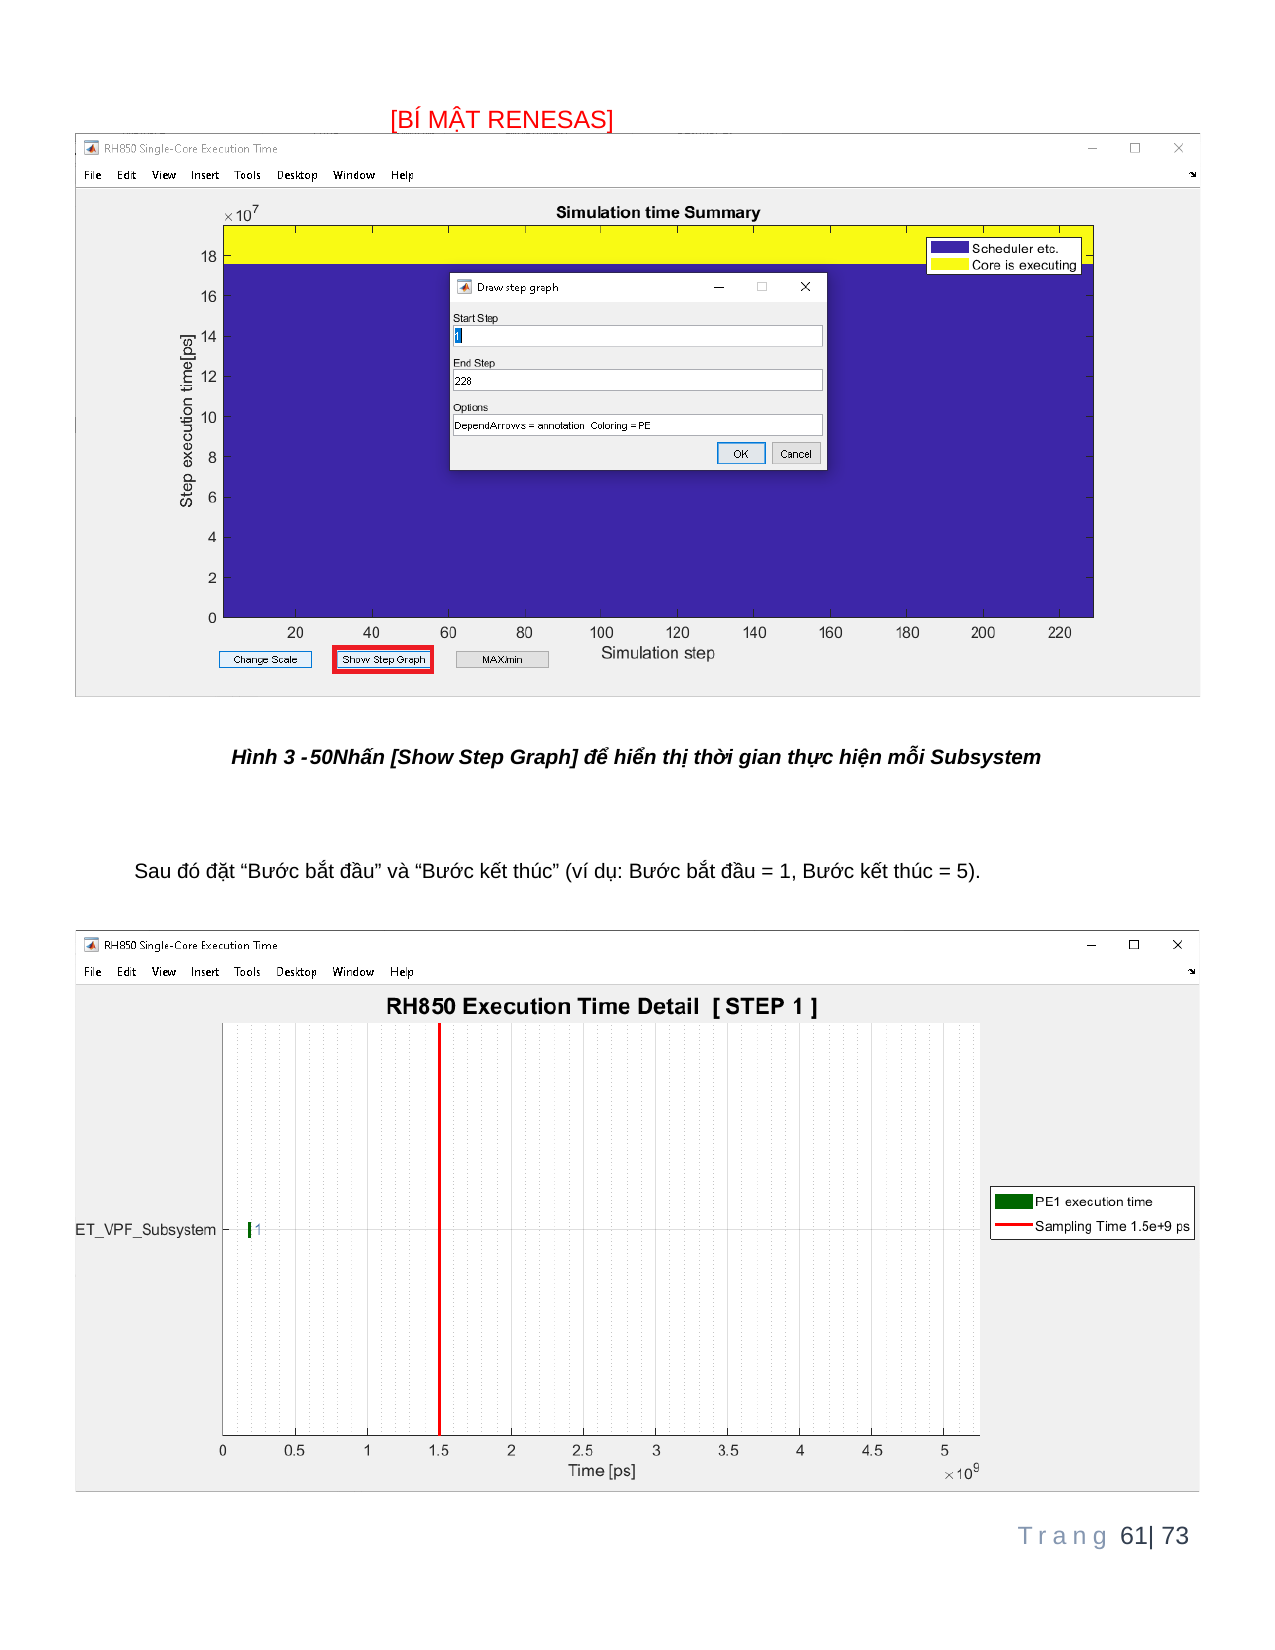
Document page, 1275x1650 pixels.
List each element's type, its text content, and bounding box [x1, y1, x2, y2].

picture [75, 930, 1200, 1492]
list Sau đó đặt “Bước bắt đầu” và “Bước kết thúc” (ví dụ: Bước bắt đầu = 1, Bước kết thúc = 5). [134, 858, 1216, 882]
picture [75, 133, 1200, 697]
